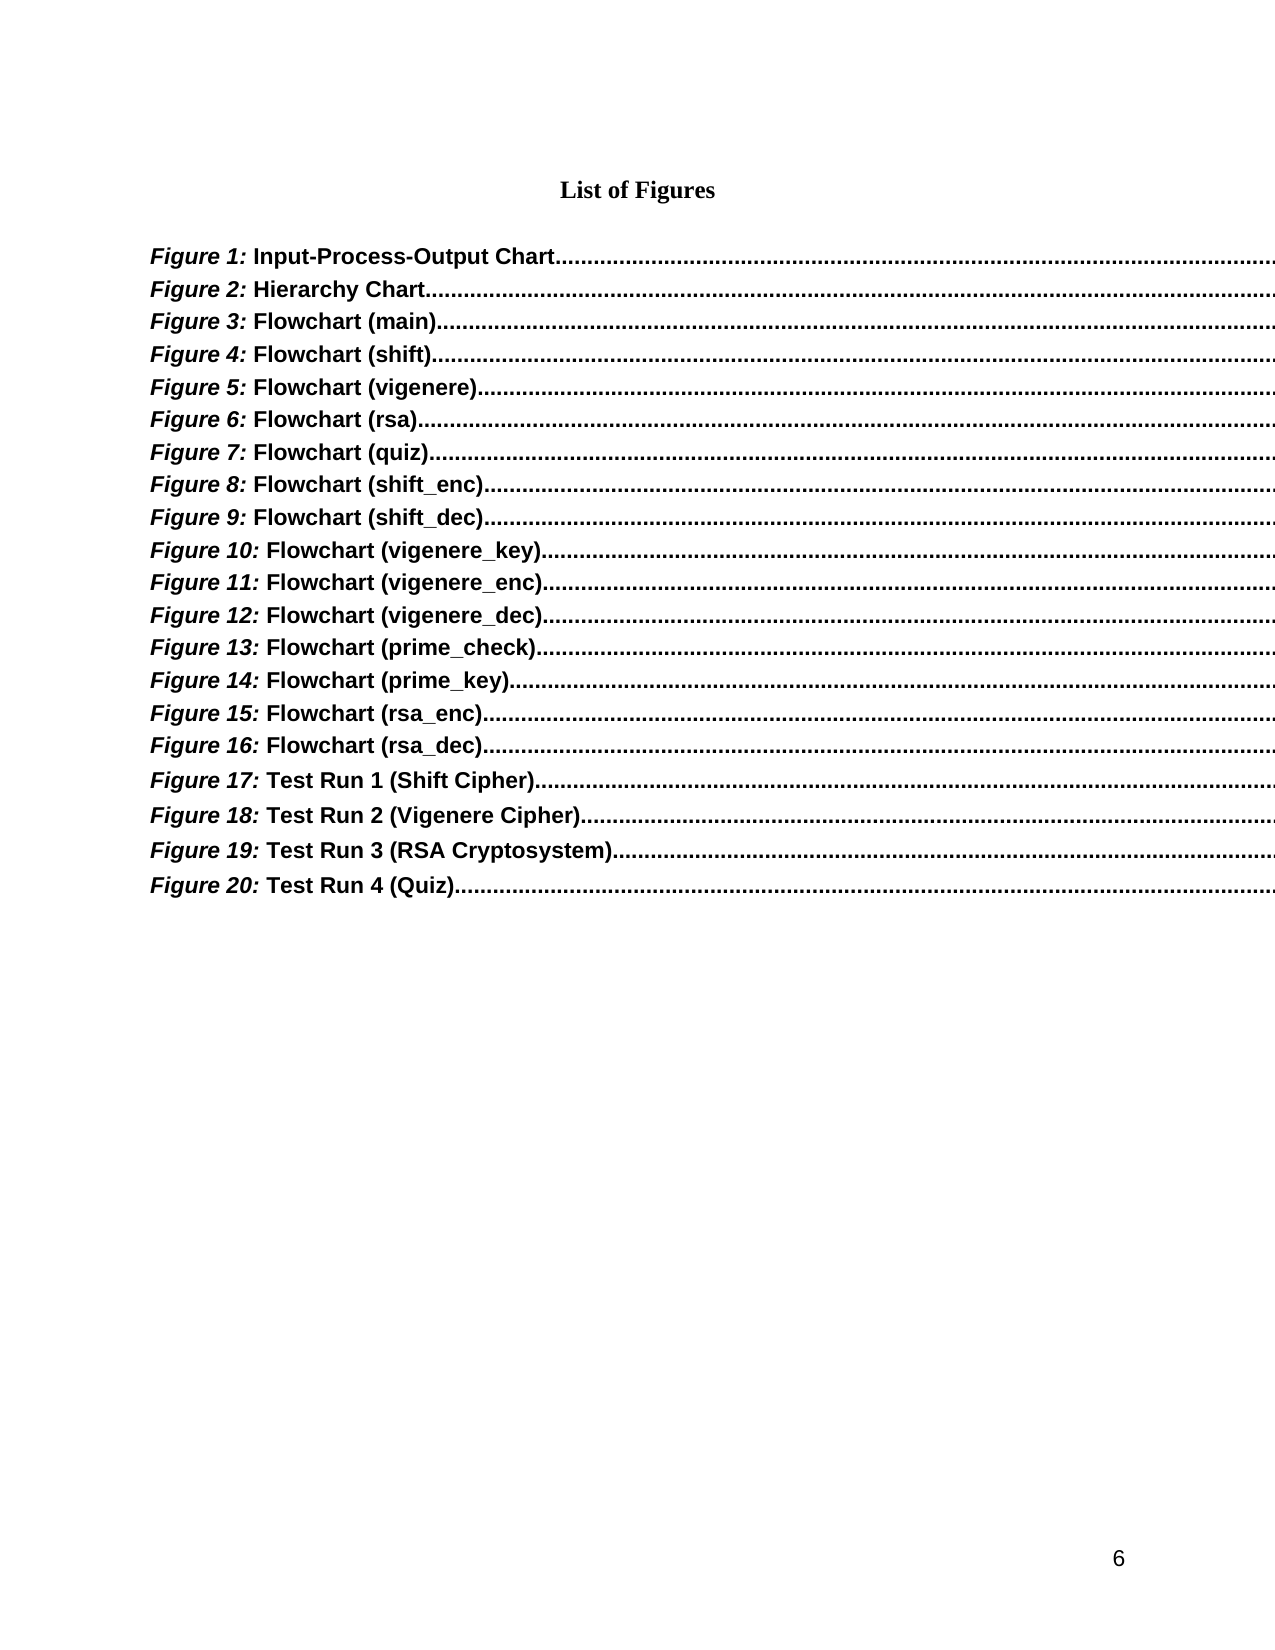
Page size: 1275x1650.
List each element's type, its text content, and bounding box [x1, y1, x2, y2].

text Figure 6: Flowchart (rsa) 20 [150, 406, 1125, 432]
text Figure 20: Test Run 4 (Quiz) 48 [150, 870, 1125, 898]
text Figure 11: Flowchart (vigenere_enc) 26 [150, 569, 1125, 596]
text Figure 2: Hierarchy Chart 12 [150, 276, 1125, 302]
text Figure 4: Flowchart (shift) 14 [150, 341, 1125, 367]
text Figure 19: Test Run 3 (RSA Cryptosystem) 47 [150, 835, 1125, 863]
text Figure 13: Flowchart (prime_check) 28 [150, 634, 1125, 661]
text Figure 7: Flowchart (quiz) 22 [150, 439, 1125, 465]
text Figure 1: Input-Process-Output Chart 11 [150, 243, 1125, 269]
text Figure 18: Test Run 2 (Vigenere Cipher) 46 [150, 800, 1125, 828]
text Figure 16: Flowchart (rsa_dec) 31 [150, 732, 1125, 758]
text Figure 10: Flowchart (vigenere_key) 25 [150, 537, 1125, 563]
text Figure 15: Flowchart (rsa_enc) 30 [150, 699, 1125, 726]
text List of Figures [150, 175, 1125, 204]
text Figure 5: Flowchart (vigenere) 18 [150, 373, 1125, 400]
text Figure 3: Flowchart (main) 13 [150, 308, 1125, 335]
text Figure 17: Test Run 1 (Shift Cipher) 44 [150, 765, 1125, 793]
text Figure 12: Flowchart (vigenere_dec) 27 [150, 602, 1125, 628]
text Figure 8: Flowchart (shift_enc) 23 [150, 471, 1125, 498]
text Figure 9: Flowchart (shift_dec) 24 [150, 504, 1125, 530]
text Figure 14: Flowchart (prime_key) 29 [150, 667, 1125, 693]
